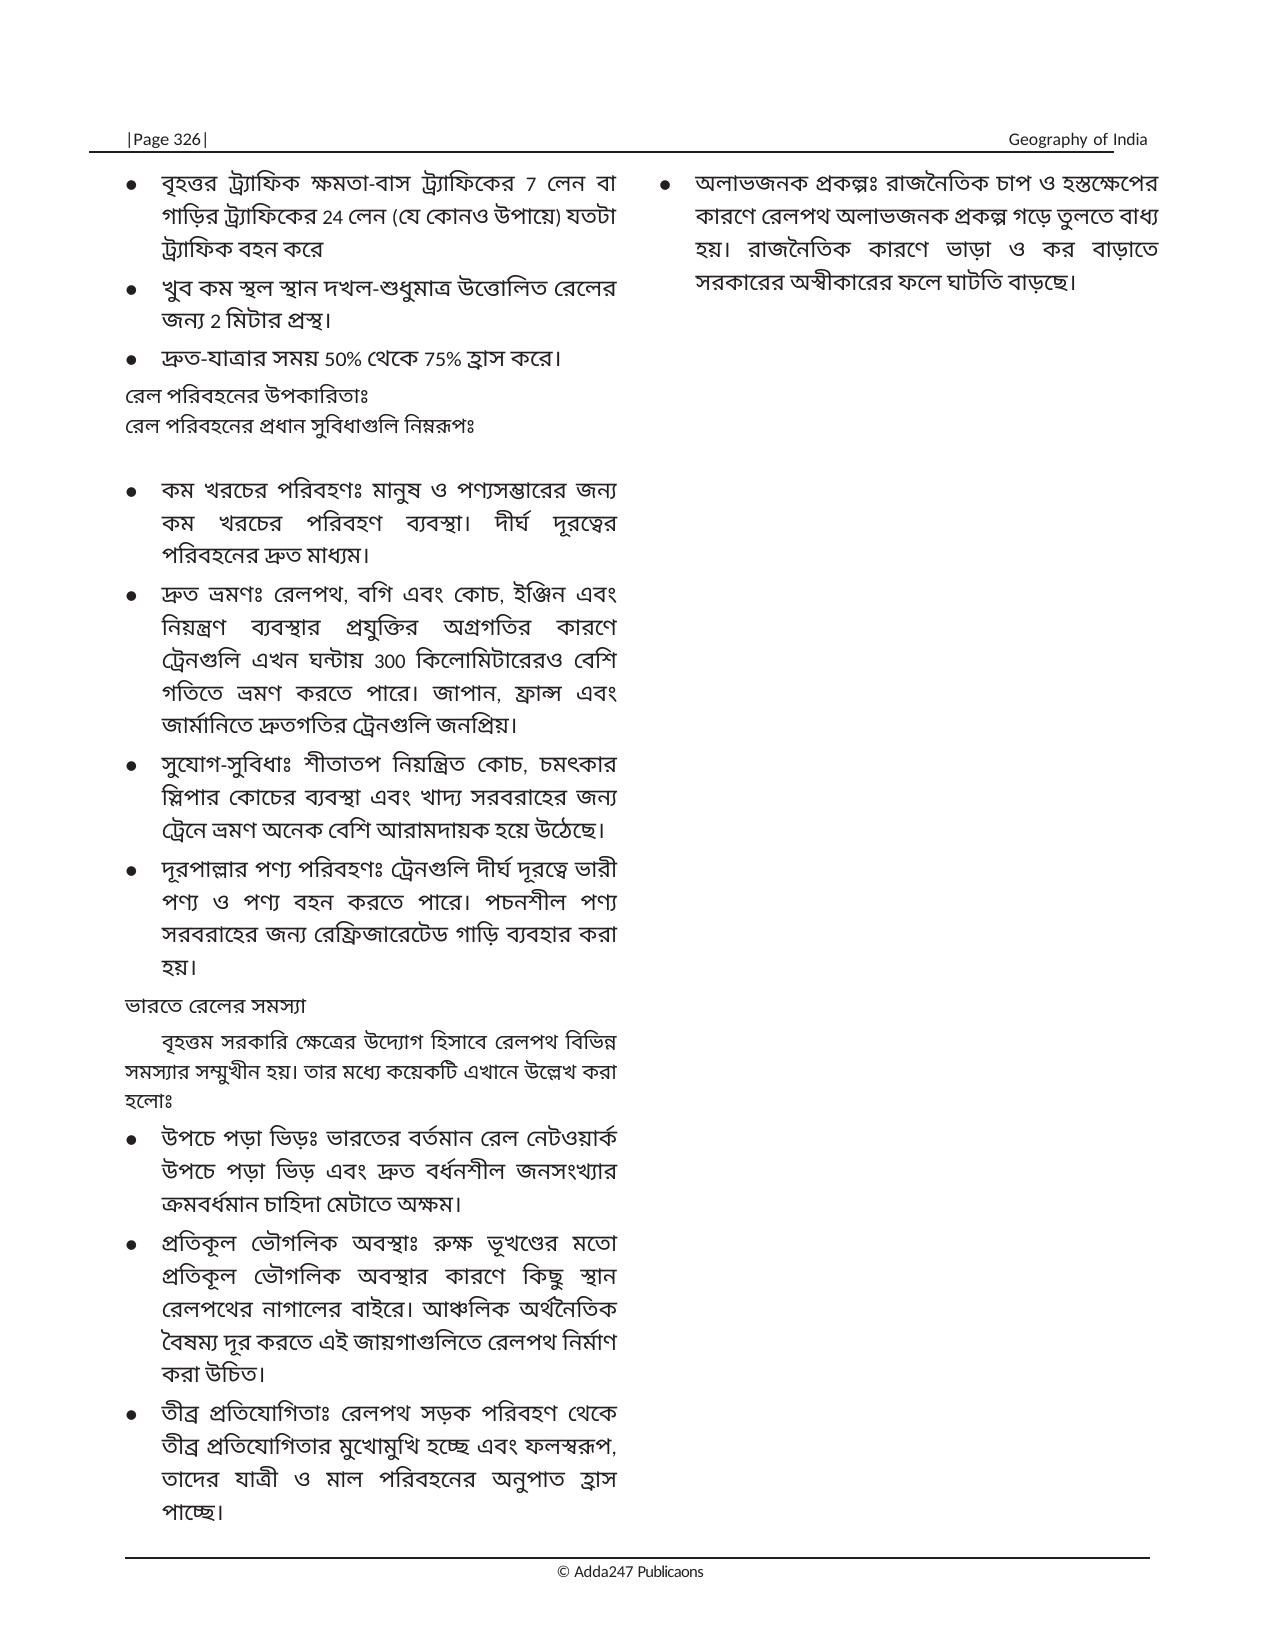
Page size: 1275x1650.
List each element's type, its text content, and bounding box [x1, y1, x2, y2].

list সুযোগ-সুবিধাঃ শীতাতপ নিয়ন্ত্রিত কোচ, চমৎকার স্লিপার কোচের ব্যবস্থা এবং খাদ্য সরবরাহের জন্য ট্রেনে ভ্রমণ অনেক বেশি আরামদায়ক হয়ে উঠেছে। [125, 748, 617, 845]
text রেল পরিবহনের প্রধান সুবিধাগুলি নিম্নরূপঃ [125, 411, 621, 439]
text বৃহত্তম সরকারি ক্ষেত্রের উদ্যোগ হিসাবে রেলপথ বিভিন্ন সমস্যার সম্মুখীন হয়। তার মধ্যে কয়েকটি এখানে উল্লেখ করা হলোঃ [125, 1027, 617, 1115]
list দূরপাল্লার পণ্য পরিবহণঃ ট্রেনগুলি দীর্ঘ দূরত্বে ভারী পণ্য ও পণ্য বহন করতে পারে। পচনশীল পণ্য সরবরাহের জন্য রেফ্রিজারেটেড গাড়ি ব্যবহার করা হয়। [125, 853, 617, 982]
list অলাভজনক প্রকল্পঃ রাজনৈতিক চাপ ও হস্তক্ষেপের কারণে রেলপথ অলাভজনক প্রকল্প গড়ে তুলতে বাধ্য হয়। রাজনৈতিক কারণে ভাড়া ও কর বাড়াতে সরকারের অস্বীকারের ফলে ঘাটতি বাড়ছে। [658, 167, 1158, 297]
list বৃহত্তর ট্র্যাফিক ক্ষমতা-বাস ট্র্যাফিকের 7 লেন বা গাড়ির ট্র্যাফিকের 24 লেন (যে কোনও উপায়ে) যতটা ট্র্যাফিক বহন করে [125, 167, 616, 264]
list দ্রুত ভ্রমণঃ রেলপথ, বগি এবং কোচ, ইঞ্জিন এবং নিয়ন্ত্রণ ব্যবস্থার প্রযুক্তির অগ্রগতির কারণে ট্রেনগুলি এখন ঘন্টায় 300 কিলোমিটারেরও বেশি গতিতে ভ্রমণ করতে পারে। জাপান, ফ্রান্স এবং জার্মানিতে দ্রুতগতির ট্রেনগুলি জনপ্রিয়। [125, 578, 617, 741]
list দ্রুত-যাত্রার সময় 50% থেকে 75% হ্রাস করে। [125, 342, 617, 373]
list প্রতিকূল ভৌগলিক অবস্থাঃ রুক্ষ ভূখণ্ডের মতো প্রতিকূল ভৌগলিক অবস্থার কারণে কিছু স্থান রেলপথের নাগালের বাইরে। আঞ্চলিক অর্থনৈতিক বৈষম্য দূর করতে এই জায়গাগুলিতে রেলপথ নির্মাণ করা উচিত। [125, 1227, 617, 1389]
text রেল পরিবহনের উপকারিতাঃ [125, 381, 621, 410]
list উপচে পড়া ভিড়ঃ ভারতের বর্তমান রেল নেটওয়ার্ক উপচে পড়া ভিড় এবং দ্রুত বর্ধনশীল জনসংখ্যার ক্রমবর্ধমান চাহিদা মেটাতে অক্ষম। [125, 1122, 617, 1219]
text ভারতে রেলের সমস্যা [125, 991, 621, 1020]
list তীব্র প্রতিযোগিতাঃ রেলপথ সড়ক পরিবহণ থেকে তীব্র প্রতিযোগিতার মুখোমুখি হচ্ছে এবং ফলস্বরূপ, তাদের যাত্রী ও মাল পরিবহনের অনুপাত হ্রাস পাচ্ছে। [125, 1397, 617, 1527]
list খুব কম স্থল স্থান দখল-শুধুমাত্র উত্তোলিত রেলের জন্য 2 মিটার প্রস্থ। [125, 271, 617, 335]
list কম খরচের পরিবহণঃ মানুষ ও পণ্যসম্ভারের জন্য কম খরচের পরিবহণ ব্যবস্থা। দীর্ঘ দূরত্বের পরিবহনের দ্রুত মাধ্যম। [125, 474, 617, 571]
